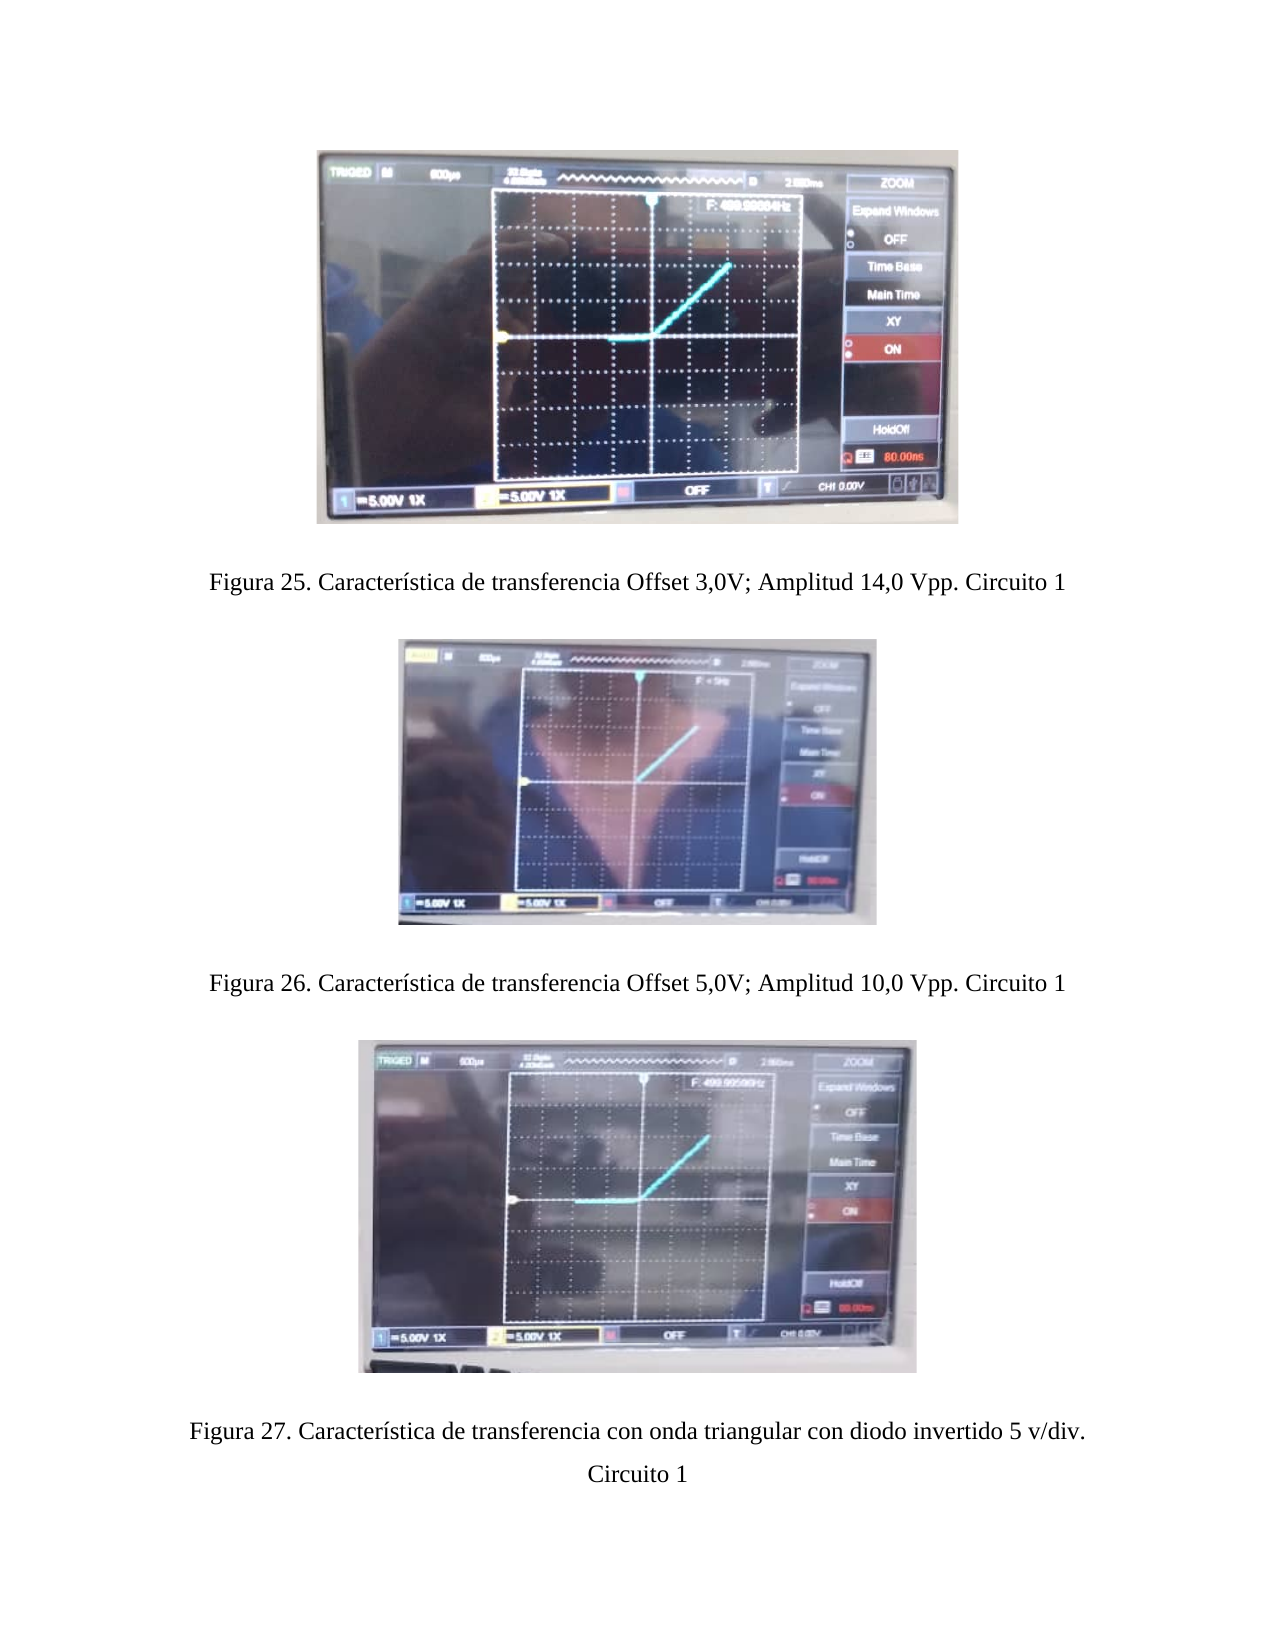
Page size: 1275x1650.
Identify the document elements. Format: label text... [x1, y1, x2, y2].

picture [358, 1040, 917, 1373]
picture [316, 150, 959, 524]
text Figura 25. Característica de transferencia Offset 3,0V; Amplitud 14,0 Vpp. Circuito 1 [150, 567, 1125, 596]
picture [398, 639, 877, 925]
text Figura 27. Característica de transferencia con onda triangular con diodo invertido 5 v/div. Circuito 1 [150, 1416, 1125, 1488]
text Figura 26. Característica de transferencia Offset 5,0V; Amplitud 10,0 Vpp. Circuito 1 [150, 968, 1125, 997]
